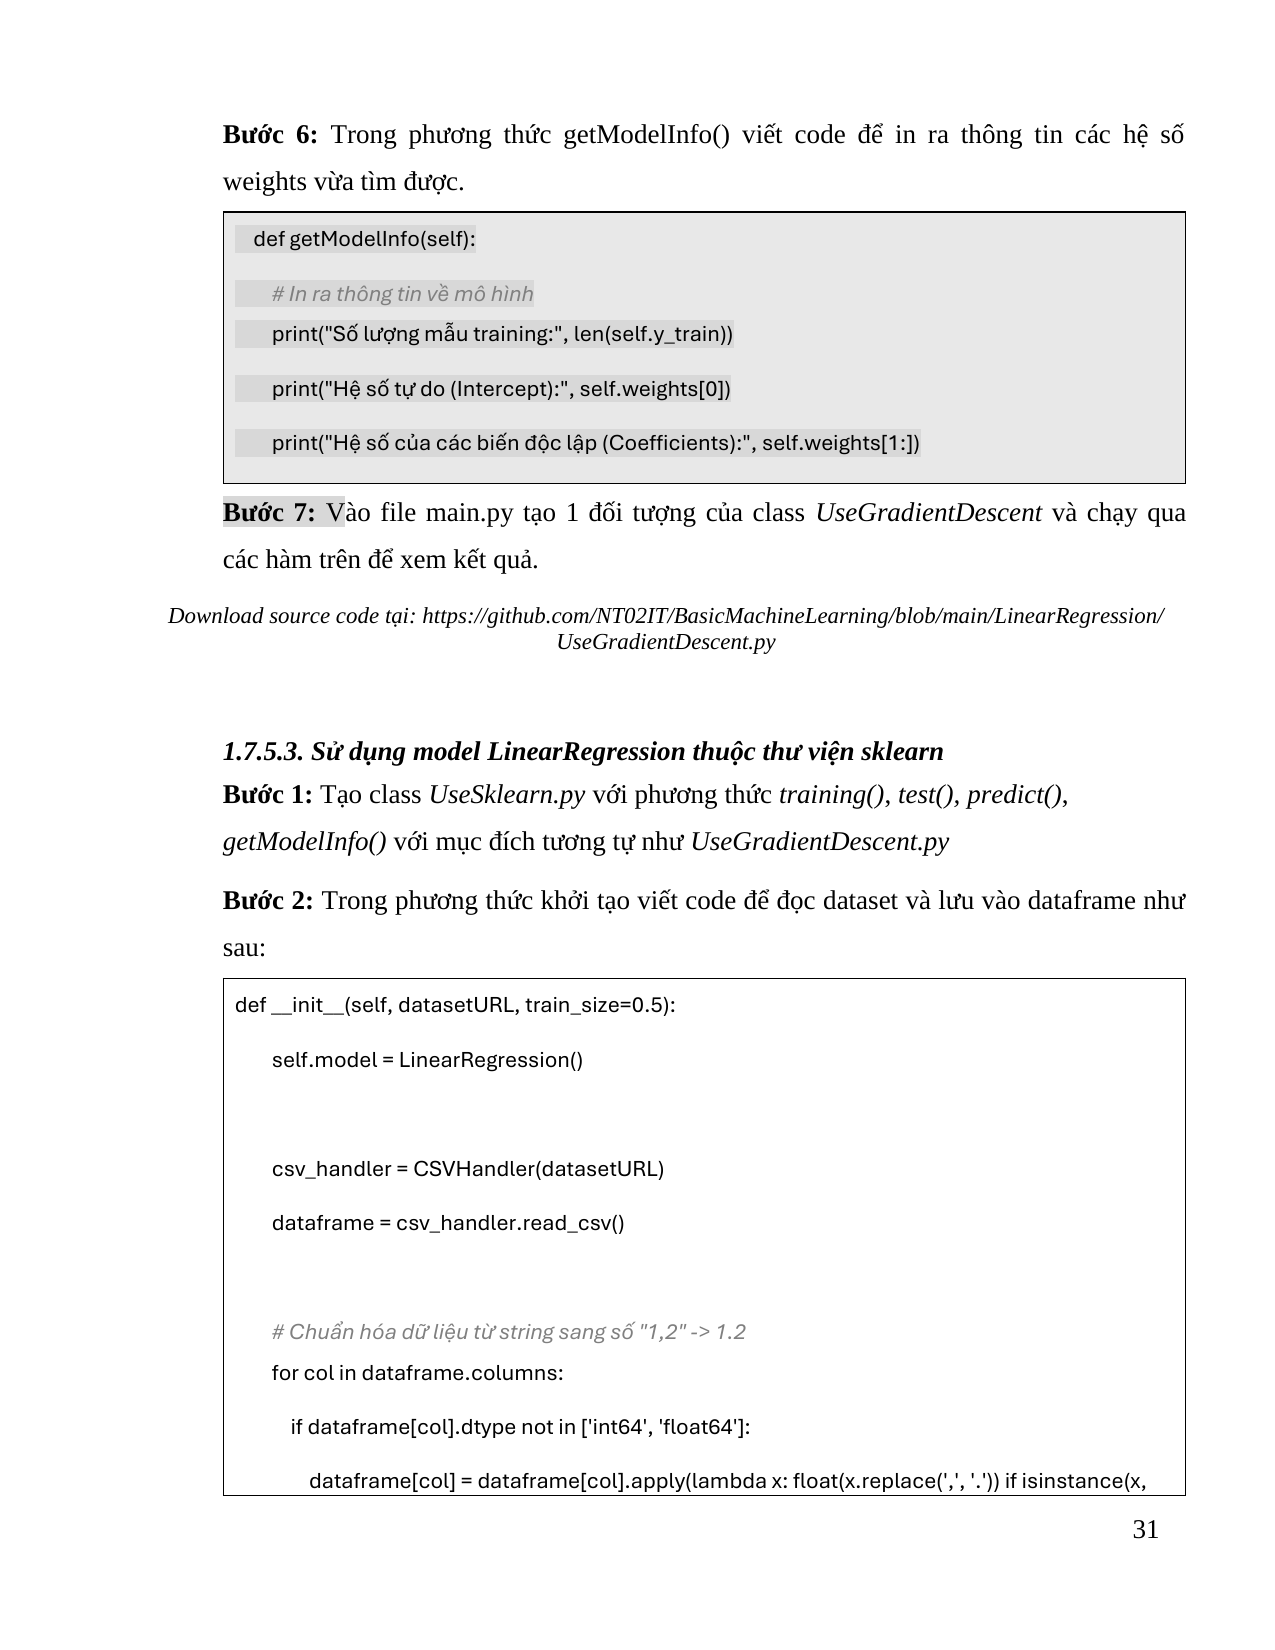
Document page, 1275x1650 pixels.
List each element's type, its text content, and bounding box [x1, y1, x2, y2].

text Bước 7: Vào file main.py tạo 1 đối tượng của class UseGradientDescent và chạy qua các hàm trên để xem kết quả. [223, 496, 1186, 574]
text Bước 1: Tạo class UseSklearn.py với phương thức training(), test(), predict(), getModelInfo() với mục đích tương tự như UseGradientDescent.py [223, 778, 1186, 856]
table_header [224, 979, 1185, 1495]
text Download source code tại: https://github.com/NT02IT/BasicMachineLearning/blob/main/LinearRegression/UseGradientDescent.py [148, 602, 1186, 655]
table_header def getModelInfo(self): # In ra thông tin về mô hình print("Số lượng mẫu training:", len(self.y_train)) print("Hệ số tự do (Intercept):", self.weights[0]) print("Hệ số của các biến độc lập (Coefficients):", self.weights[1:]) [224, 213, 1185, 483]
text Bước 2: Trong phương thức khởi tạo viết code để đọc dataset và lưu vào dataframe như sau: [223, 884, 1186, 962]
subtitle 1.7.5.3. Sử dụng model LinearRegression thuộc thư viện sklearn [223, 735, 1186, 766]
text Bước 6: Trong phương thức getModelInfo() viết code để in ra thông tin các hệ số weights vừa tìm được. [223, 118, 1186, 196]
